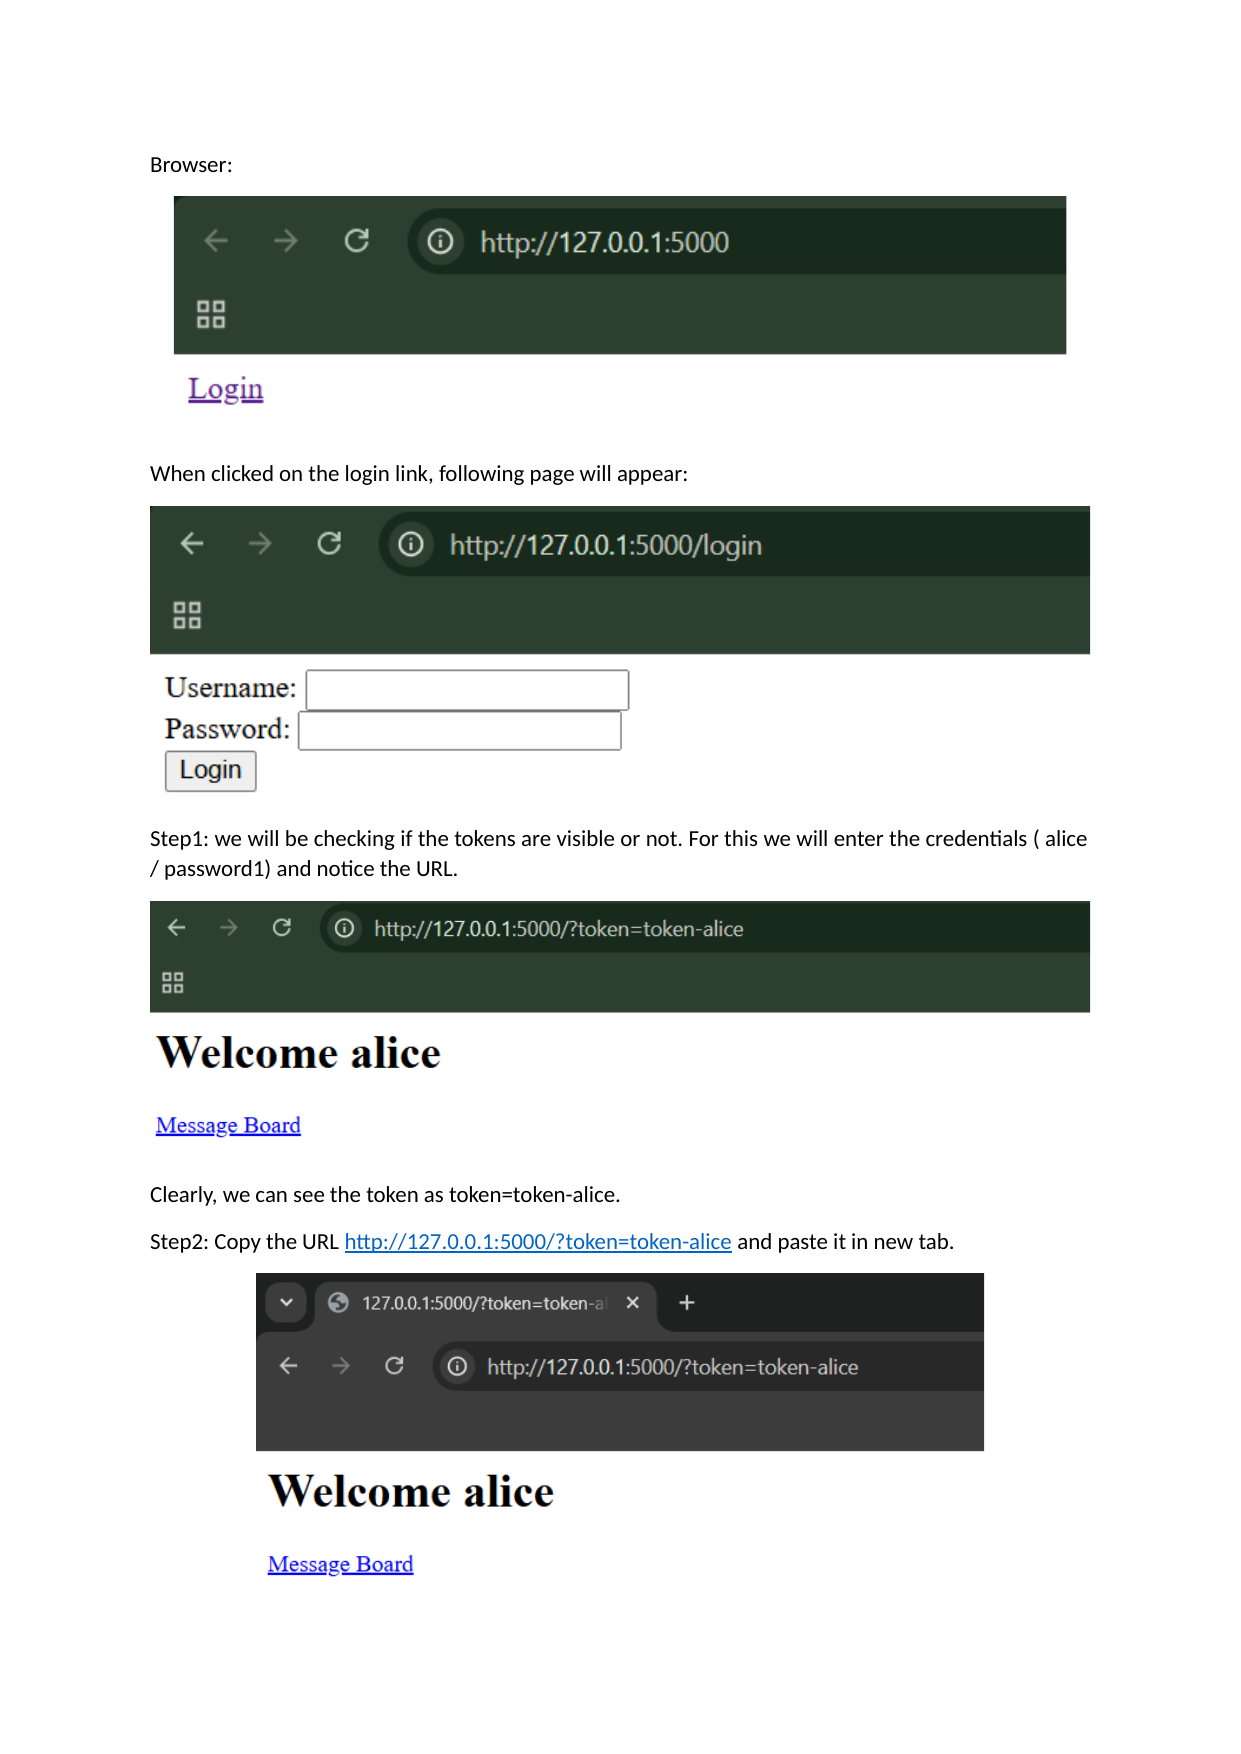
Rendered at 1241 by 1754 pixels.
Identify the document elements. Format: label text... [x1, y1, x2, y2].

text Step2: Copy the URL http://127.0.0.1:5000/?token=token-alice and paste it in new tab. [150, 1227, 1090, 1255]
text When clicked on the login link, following page will appear: [150, 459, 1090, 487]
picture [256, 1273, 985, 1594]
text Clearly, we can see the token as token=token-alice. [150, 1180, 1090, 1208]
text Step1: we will be checking if the tokens are visible or not. For this we will enter the credentials ( alice / password1) and notice the URL. [150, 824, 1090, 883]
picture [150, 506, 1091, 806]
text Browser: [150, 150, 1090, 178]
picture [173, 196, 1067, 441]
picture [150, 901, 1091, 1162]
